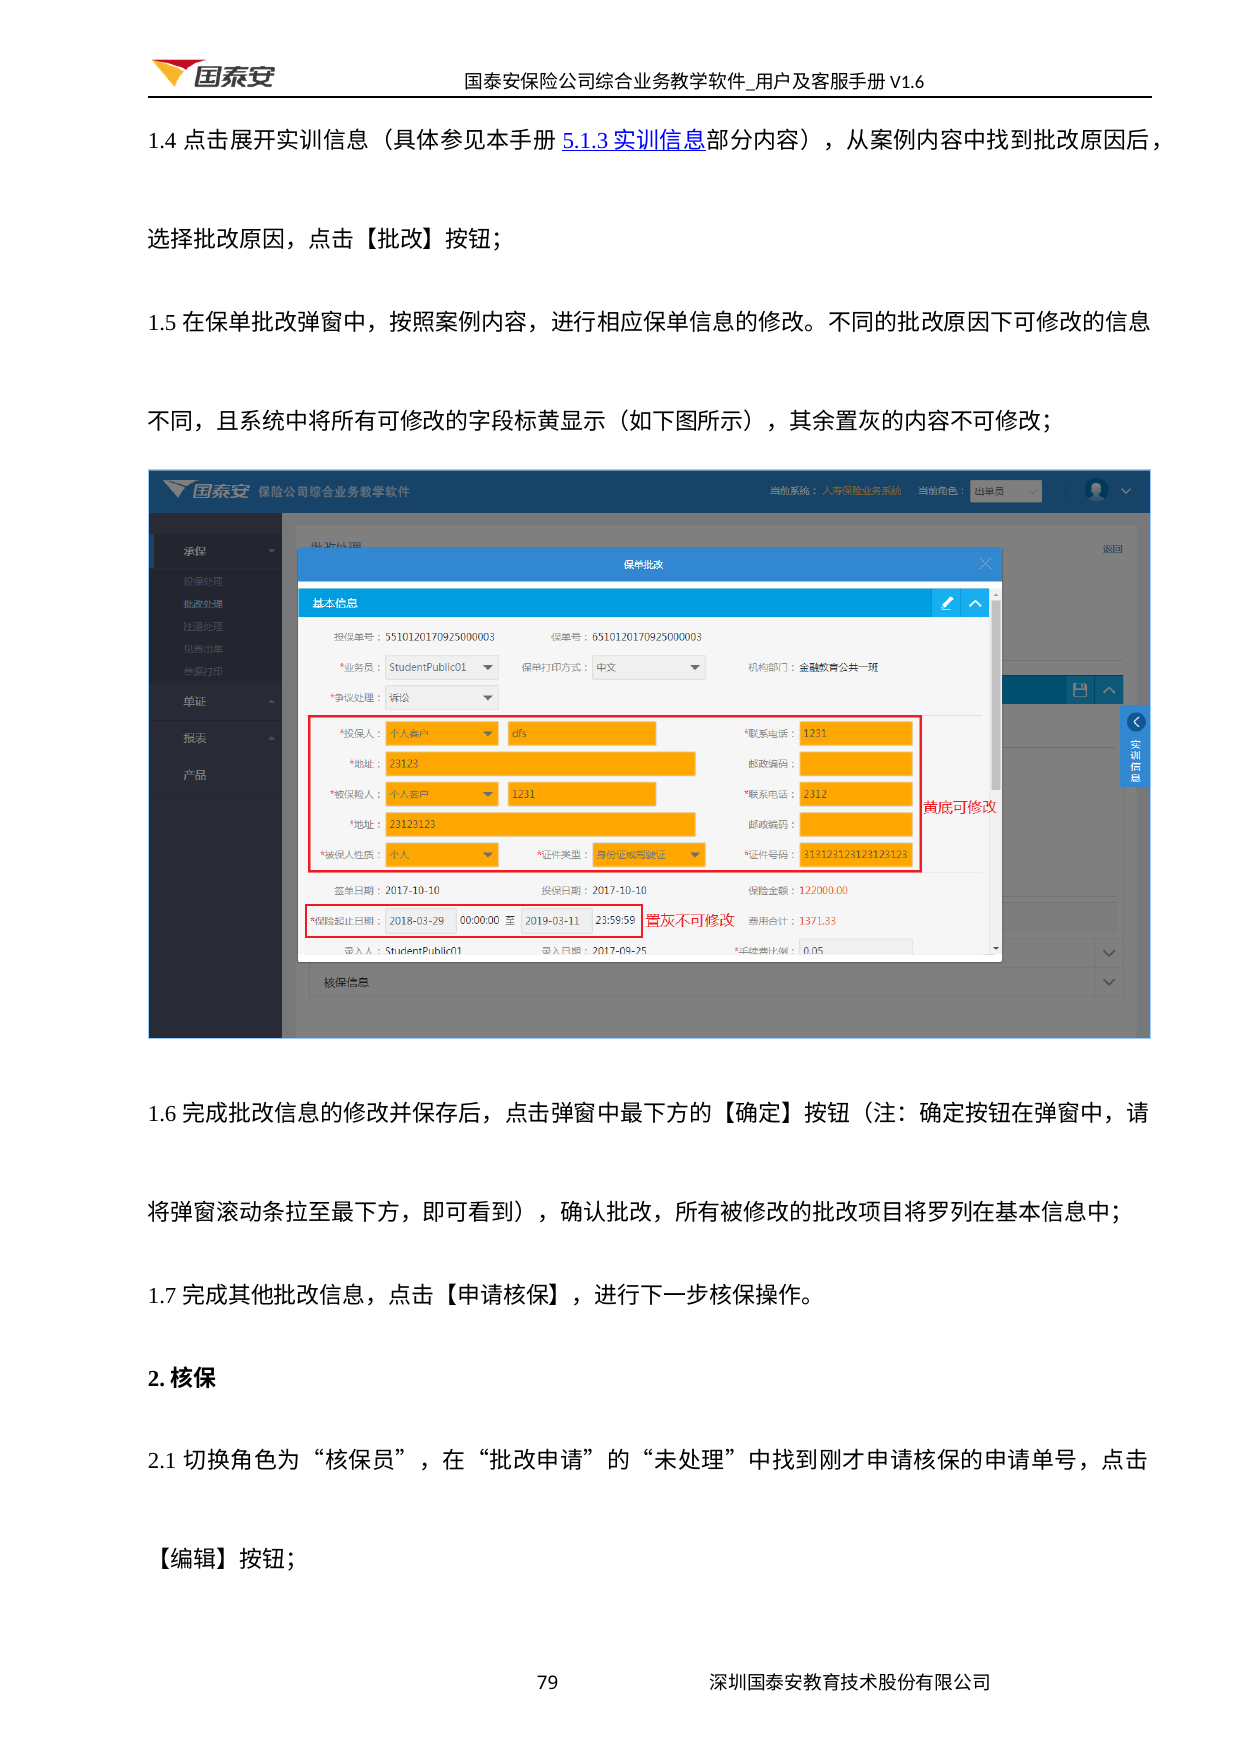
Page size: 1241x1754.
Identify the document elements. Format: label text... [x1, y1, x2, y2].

picture [147, 59, 278, 89]
picture [149, 470, 1150, 1038]
text 1.5 在保单批改弹窗中，按照案例内容，进行相应保单信息的修改。不同的批改原因下可修改的信息不同，且系统中将所有可修改的字段标黄显示（如下图所示），其余置灰的内容不可修改； [148, 287, 1152, 452]
text 1.4 点击展开实训信息（具体参见本手册5.1.3实训信息部分内容），从案例内容中找到批改原因后，选择批改原因，点击【批改】按钮； [148, 106, 1152, 271]
text 2.1 切换角色为“核保员”，在“批改申请”的“未处理”中找到刚才申请核保的申请单号，点击【编辑】按钮； [148, 1426, 1152, 1591]
text 1.6 完成批改信息的修改并保存后，点击弹窗中最下方的【确定】按钮（注：确定按钮在弹窗中，请将弹窗滚动条拉至最下方，即可看到），确认批改，所有被修改的批改项目将罗列在基本信息中； [148, 1079, 1152, 1244]
text 1.7 完成其他批改信息，点击【申请核保】，进行下一步核保操作。 [148, 1261, 1152, 1327]
text 2. 核保 [148, 1343, 1152, 1409]
